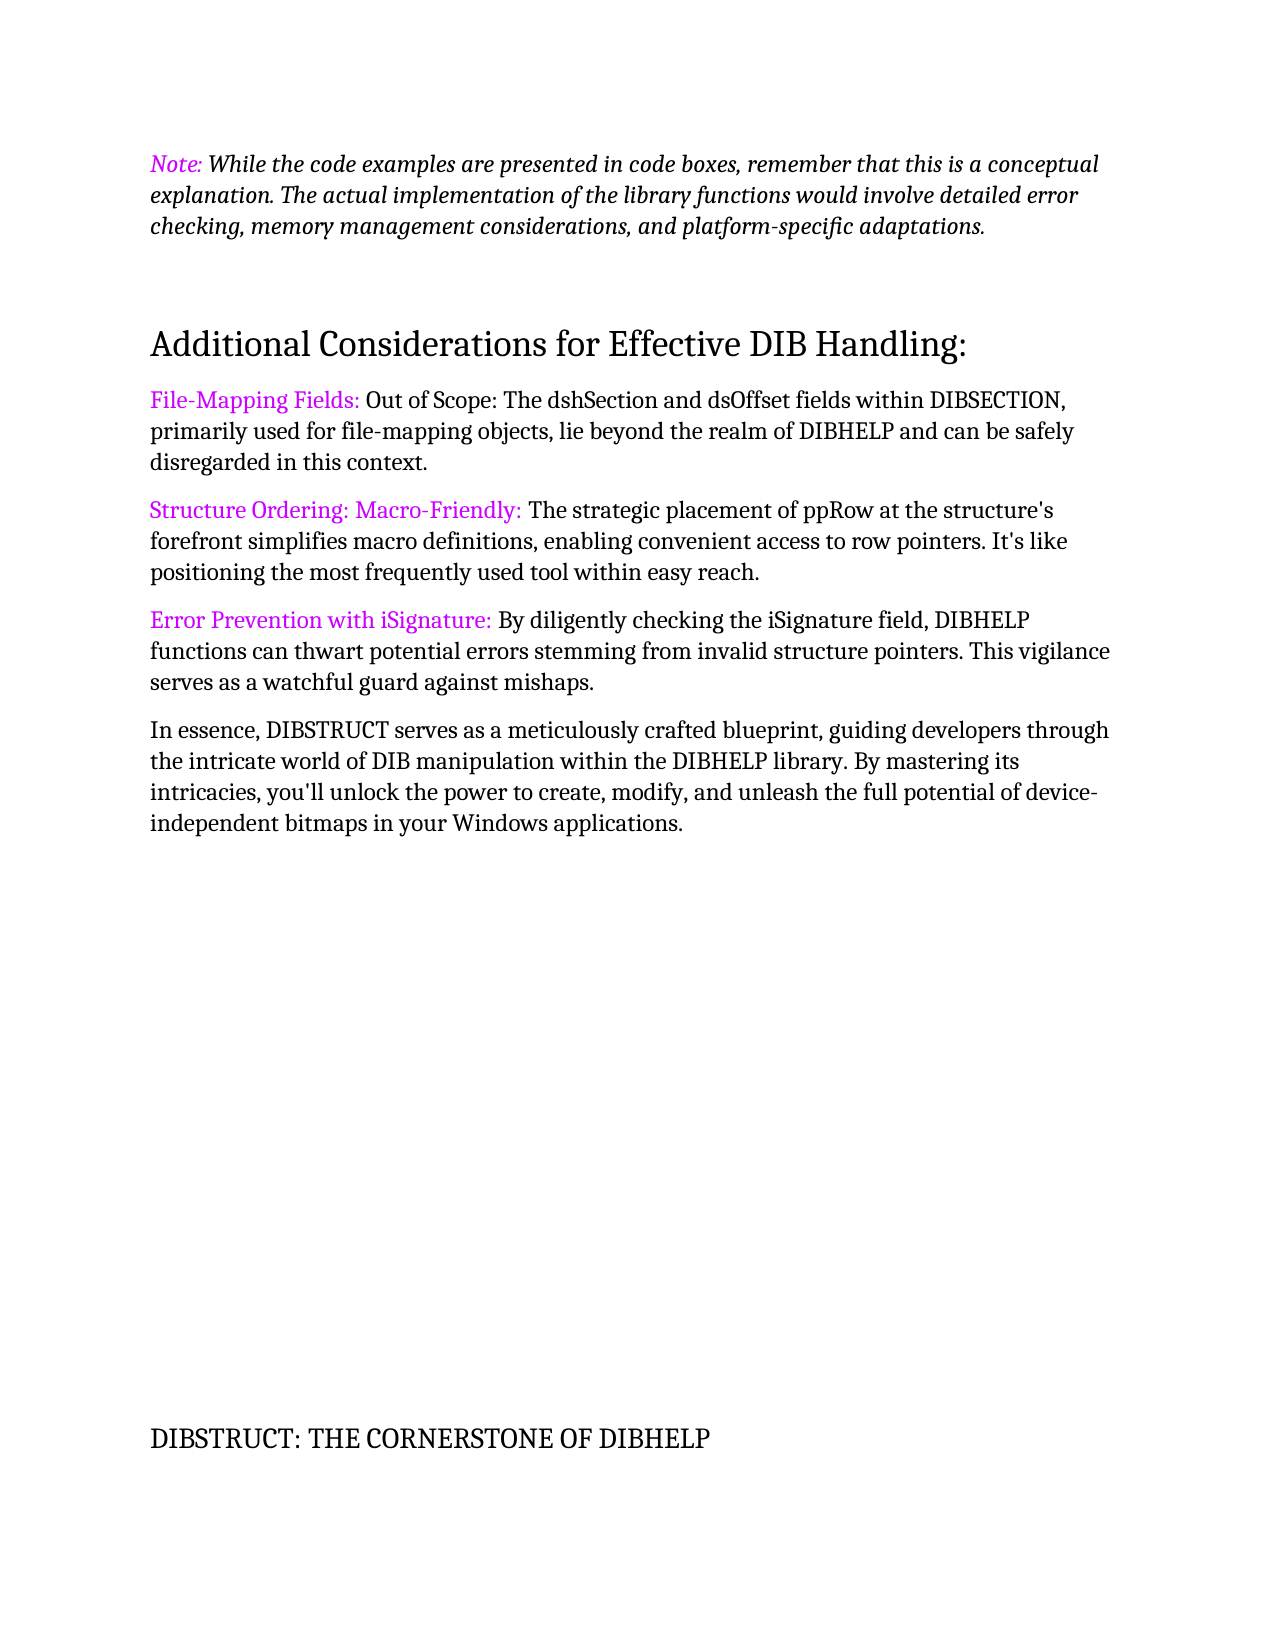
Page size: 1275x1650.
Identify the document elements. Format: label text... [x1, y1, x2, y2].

text Note: While the code examples are presented in code boxes, remember that this is a conceptual explanation. The actual implementation of the library functions would involve detailed error checking, memory management considerations, and platform-specific adaptations. [150, 150, 1125, 241]
text File-Mapping Fields: Out of Scope: The dshSection and dsOffset fields within DIBSECTION, primarily used for file-mapping objects, lie beyond the realm of DIBHELP and can be safely disregarded in this context. [150, 386, 1125, 477]
text Error Prevention with iSignature: By diligently checking the iSignature field, DIBHELP functions can thwart potential errors stemming from invalid structure pointers. This vigilance serves as a watchful guard against mishaps. [150, 606, 1125, 697]
text DIBSTRUCT: THE CORNERSTONE OF DIBHELP [150, 1422, 1125, 1456]
text In essence, DIBSTRUCT serves as a meticulously crafted blueprint, guiding developers through the intricate world of DIB manipulation within the DIBHELP library. By mastering its intricacies, you'll unlock the power to create, modify, and unleash the full potential of device-independent bitmaps in your Windows applications. [150, 716, 1125, 837]
text Structure Ordering: Macro-Friendly: The strategic placement of ppRow at the structure's forefront simplifies macro definitions, enabling convenient access to row pointers. It's like positioning the most frequently used tool within easy reach. [150, 496, 1125, 587]
text Additional Considerations for Effective DIB Handling: [150, 323, 1125, 366]
